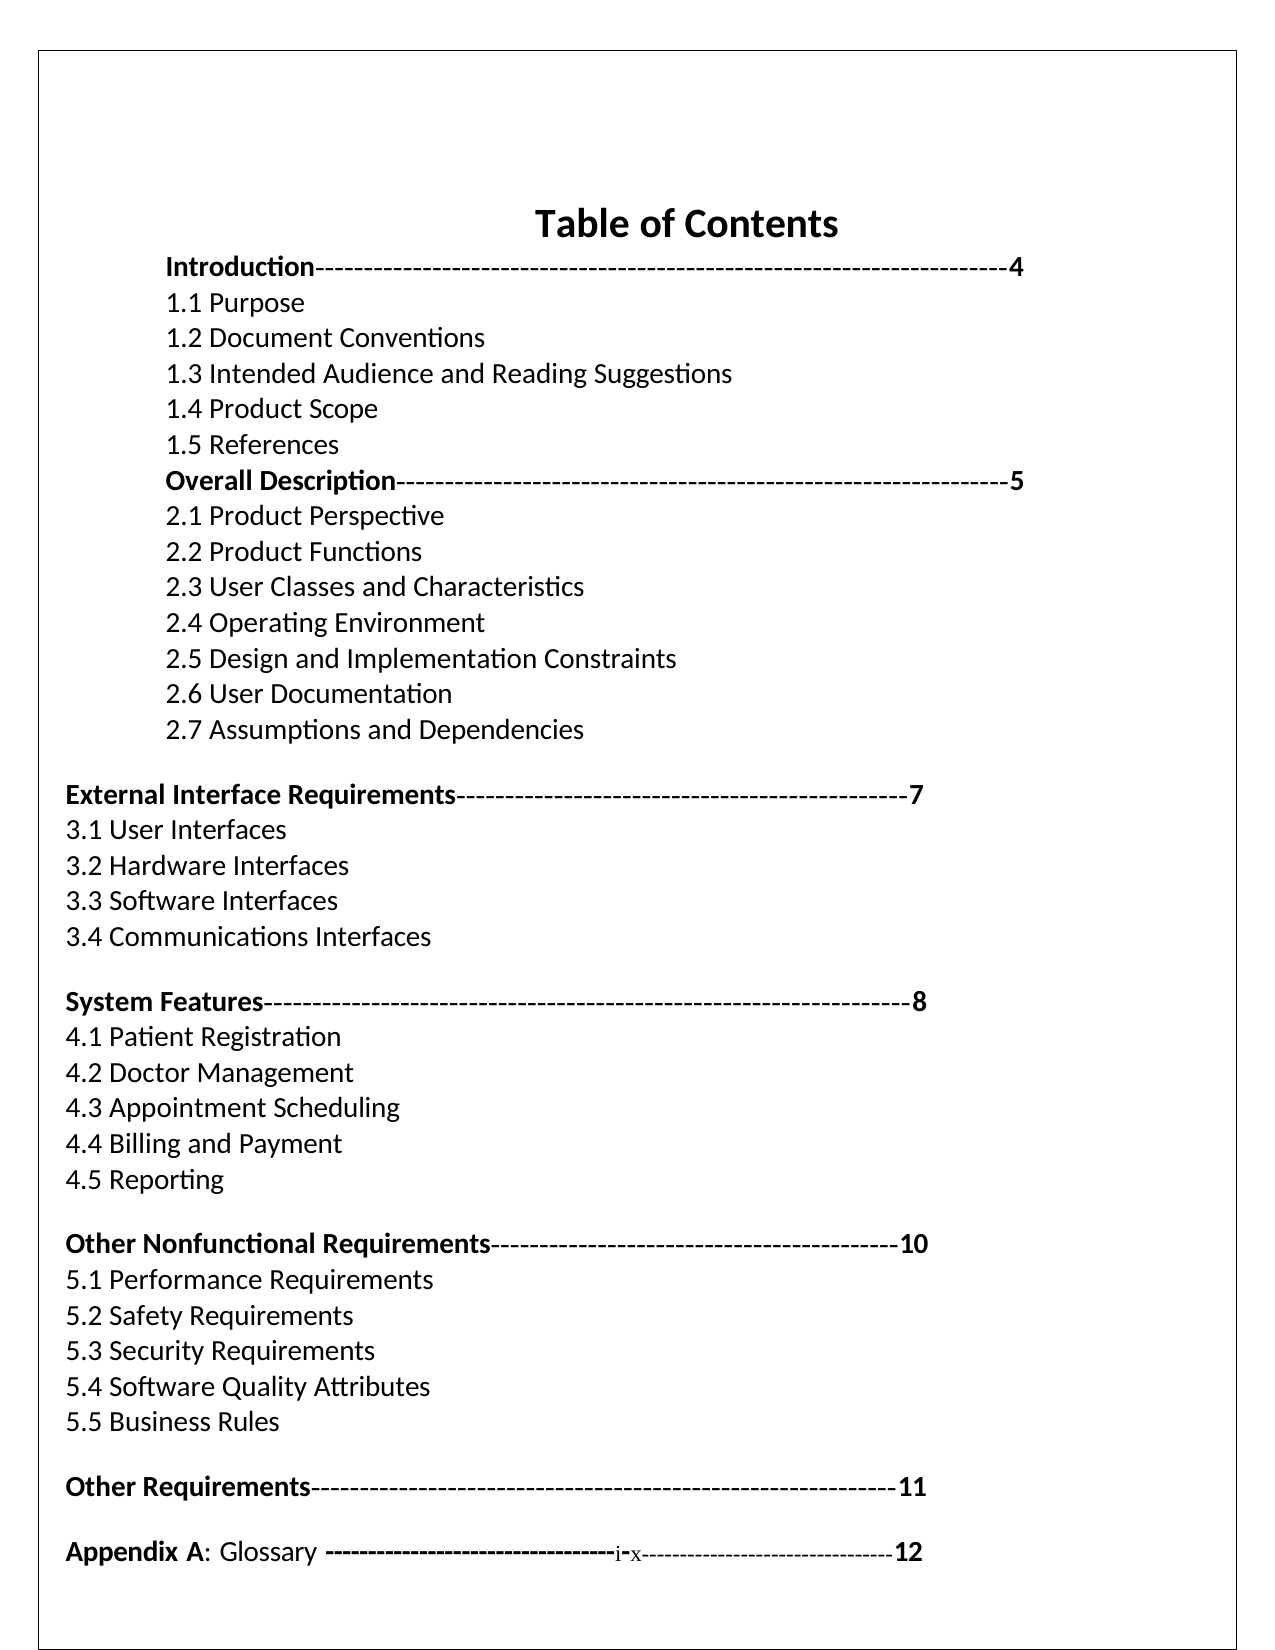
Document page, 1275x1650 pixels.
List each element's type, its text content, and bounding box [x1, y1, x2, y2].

subtitle Intended Audience and Reading Suggestions [165, 355, 1236, 391]
subtitle User Interfaces [65, 811, 1236, 847]
subtitle References [165, 426, 1236, 462]
subtitle Safety Requirements [65, 1297, 1236, 1332]
text Table of Contents [535, 197, 1236, 248]
subtitle Software Interfaces [65, 882, 1236, 918]
subtitle System Features 8 [65, 983, 1236, 1018]
subtitle Doctor Management [65, 1054, 1236, 1089]
subtitle External Interface Requirements 7 [65, 776, 1236, 811]
subtitle Appointment Scheduling [65, 1089, 1236, 1125]
subtitle User Classes and Characteristics [165, 568, 1236, 604]
subtitle Other Requirements 11 [65, 1468, 1236, 1504]
subtitle Performance Requirements [65, 1261, 1236, 1297]
subtitle Business Rules [65, 1403, 1236, 1439]
subtitle Introduction 4 [165, 248, 1236, 284]
subtitle Security Requirements [65, 1332, 1236, 1368]
subtitle Hardware Interfaces [65, 847, 1236, 882]
subtitle Other Nonfunctional Requirements 10 [65, 1226, 1236, 1261]
subtitle Product Perspective [165, 497, 1236, 533]
subtitle Software Quality Attributes [65, 1368, 1236, 1403]
subtitle Design and Implementation Constraints [165, 640, 1236, 675]
subtitle Assumptions and Dependencies [165, 711, 1236, 747]
subtitle User Documentation [165, 675, 1236, 711]
subtitle Reporting [65, 1161, 1236, 1196]
subtitle Operating Environment [165, 604, 1236, 640]
subtitle Patient Registration [65, 1018, 1236, 1054]
subtitle Product Scope [165, 391, 1236, 426]
subtitle Billing and Payment [65, 1125, 1236, 1161]
subtitle Overall Description 5 [165, 462, 1236, 497]
subtitle Purpose [165, 284, 1236, 319]
subtitle Communications Interfaces [65, 918, 1236, 954]
subtitle Product Functions [165, 533, 1236, 568]
subtitle Document Conventions [165, 319, 1236, 355]
text Appendix A: Glossary ----------------------------------i-x 12 [65, 1533, 1236, 1568]
